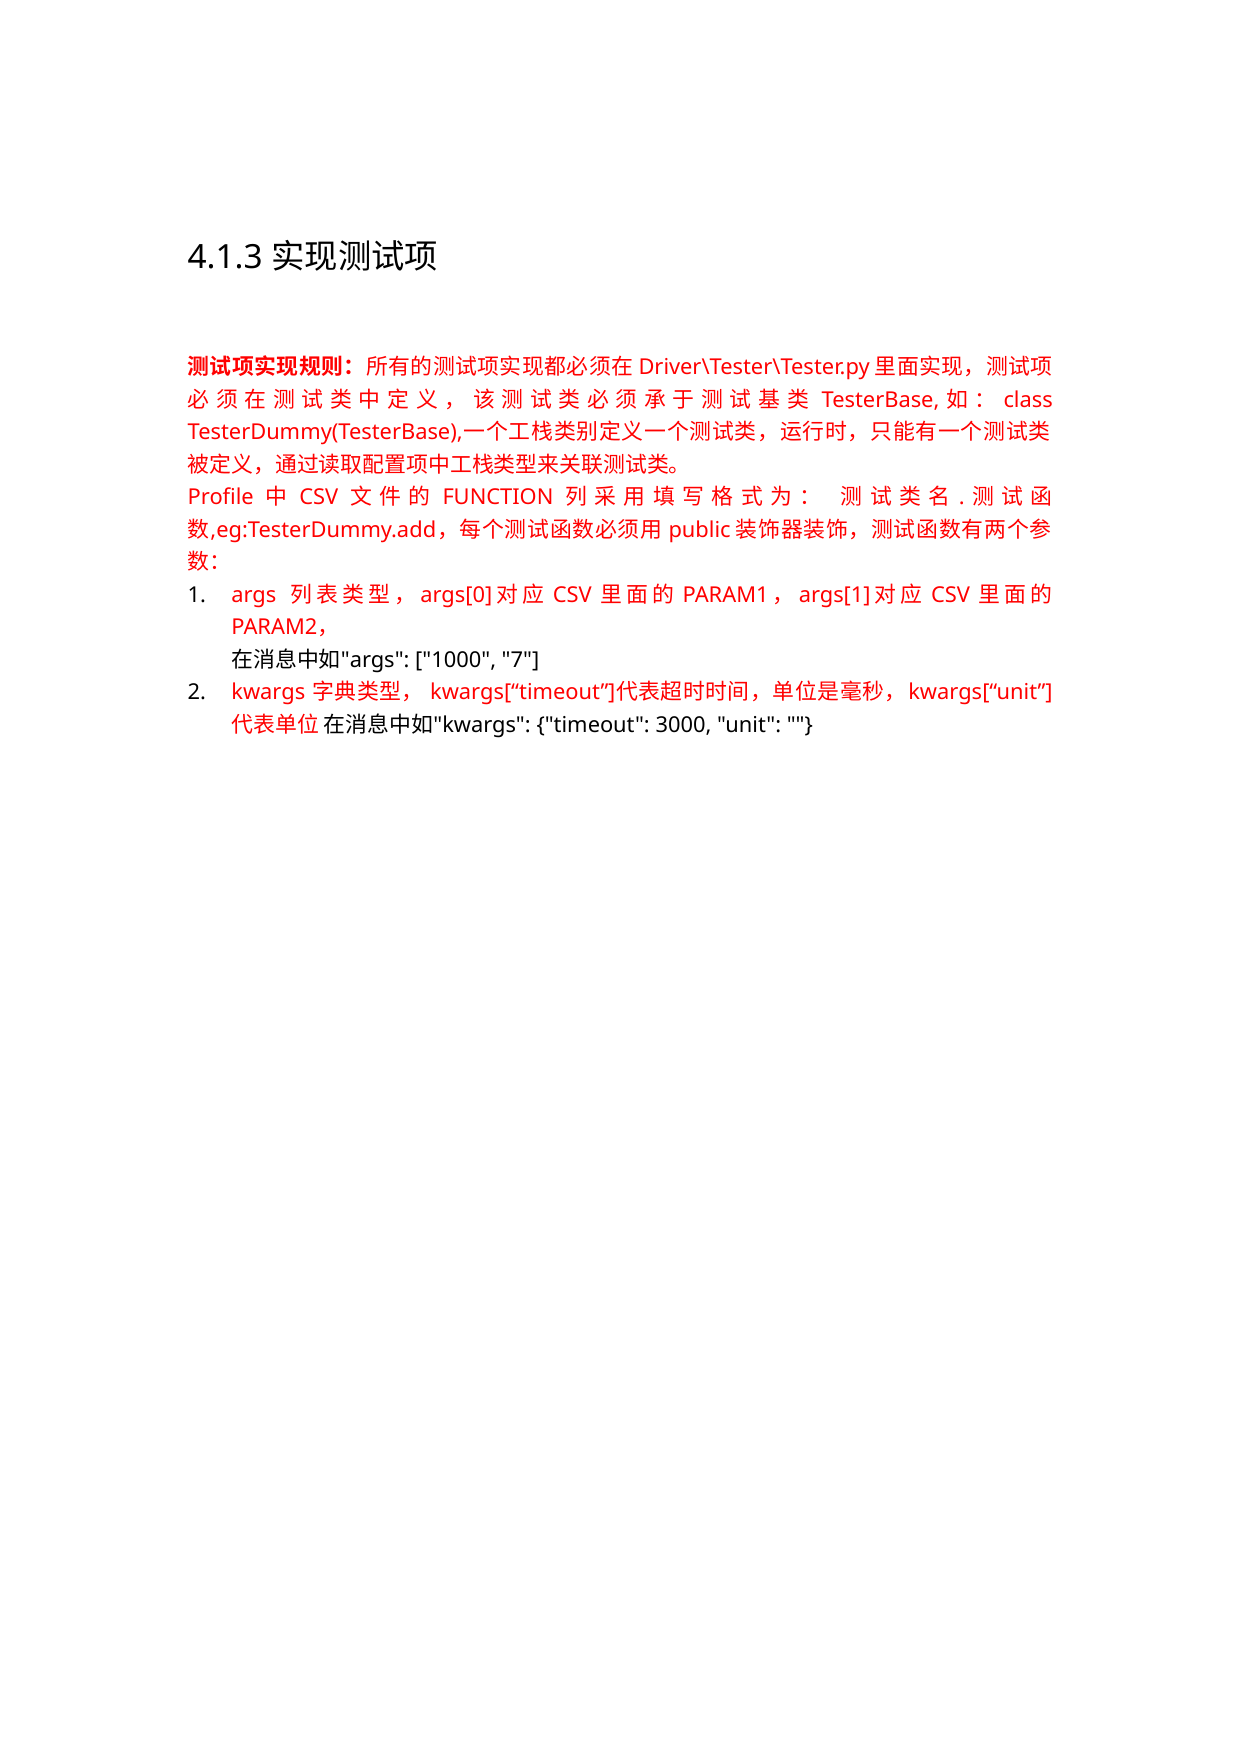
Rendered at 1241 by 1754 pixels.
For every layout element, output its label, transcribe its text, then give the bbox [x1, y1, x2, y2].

text 测试项实现规则：所有的测试项实现都必须在Driver\Tester\Tester.py里面实现，测试项必须在测试类中定义，该测试类必须承于测试基类TesterBase,如：class TesterDummy(TesterBase),一个工栈类别定义一个测试类，运行时，只能有一个测试类被定义，通过读取配置项中工栈类型来关联测试类。 [187, 349, 1053, 479]
subtitle 实现测试项 [187, 222, 1053, 287]
list kwargs 字典类型， kwargs[“timeout”]代表超时时间，单位是毫秒，kwargs[“unit”]代表单位 在消息中如"kwargs": {"timeout": 3000, "unit": ""} [187, 674, 1053, 739]
list args 列表类型，args[0]对应CSV里面的PARAM1，args[1]对应CSV里面的PARAM2， [187, 576, 1053, 641]
text Profile中CSV文件的FUNCTION列采用填写格式为： 测试类名.测试函数,eg:TesterDummy.add，每个测试函数必须用public装饰器装饰，测试函数有两个参数： [187, 479, 1053, 576]
list 在消息中如"args": ["1000", "7"] [231, 641, 1053, 674]
